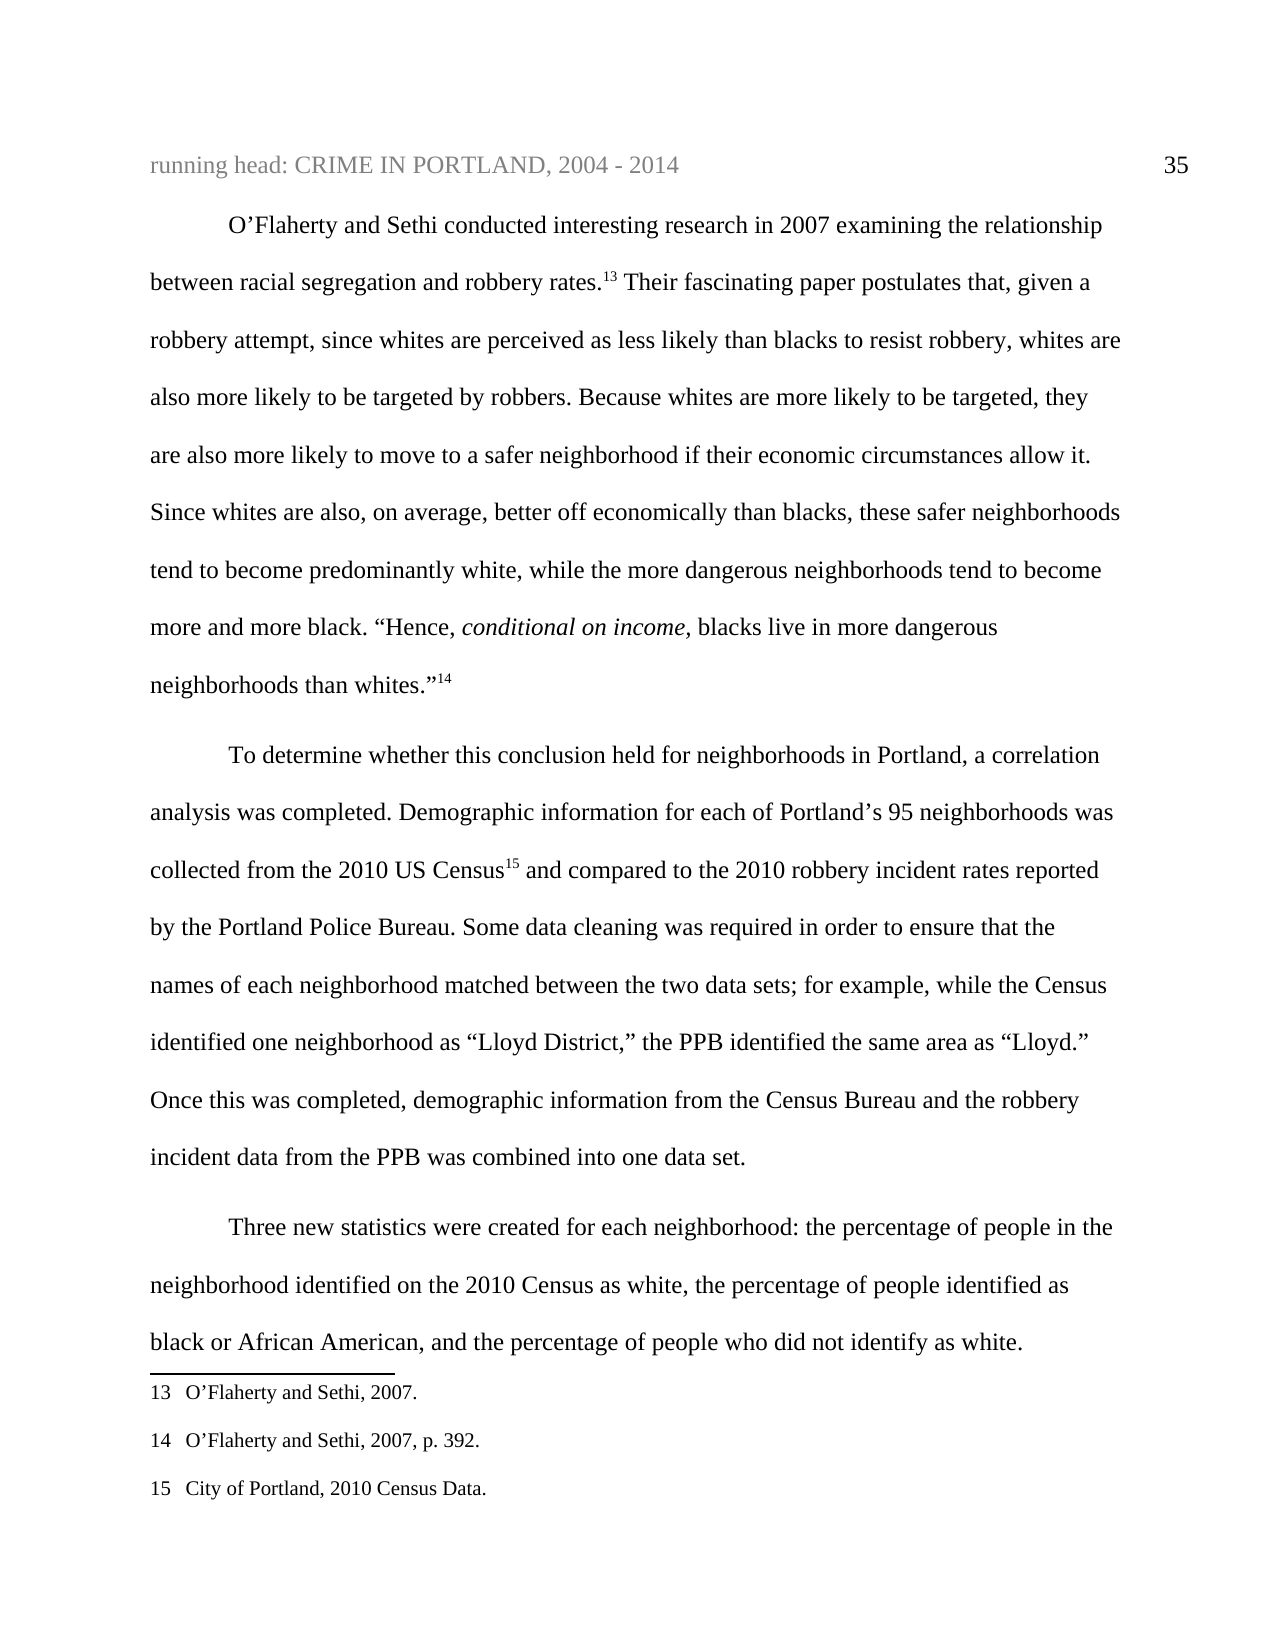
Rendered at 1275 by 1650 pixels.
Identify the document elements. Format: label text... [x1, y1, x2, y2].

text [150, 1212, 1125, 1356]
text O’Flaherty and Sethi conducted interesting research in 2007 examining the relationship between racial segregation and robbery rates. Their fascinating paper postulates that, given a robbery attempt, since whites are perceived as less likely than blacks to resist robbery, whites are also more likely to be targeted by robbers. Because whites are more likely to be targeted, they are also more likely to move to a safer neighborhood if their economic circumstances allow it. Since whites are also, on average, better off economically than blacks, these safer neighborhoods tend to become predominantly white, while the more dangerous neighborhoods tend to become more and more black. “Hence, conditional on income, blacks live in more dangerous neighborhoods than whites.” [150, 210, 1125, 699]
text To determine whether this conclusion held for neighborhoods in Portland, a correlation analysis was completed. Demographic information for each of Portland’s 95 neighborhoods was collected from the 2010 US Census and compared to the 2010 robbery incident rates reported by the Portland Police Bureau. Some data cleaning was required in order to ensure that the names of each neighborhood matched between the two data sets; for example, while the Census identified one neighborhood as “Lloyd District,” the PPB identified the same area as “Lloyd.” Once this was completed, demographic information from the Census Bureau and the robbery incident data from the PPB was combined into one data set. [150, 740, 1125, 1171]
